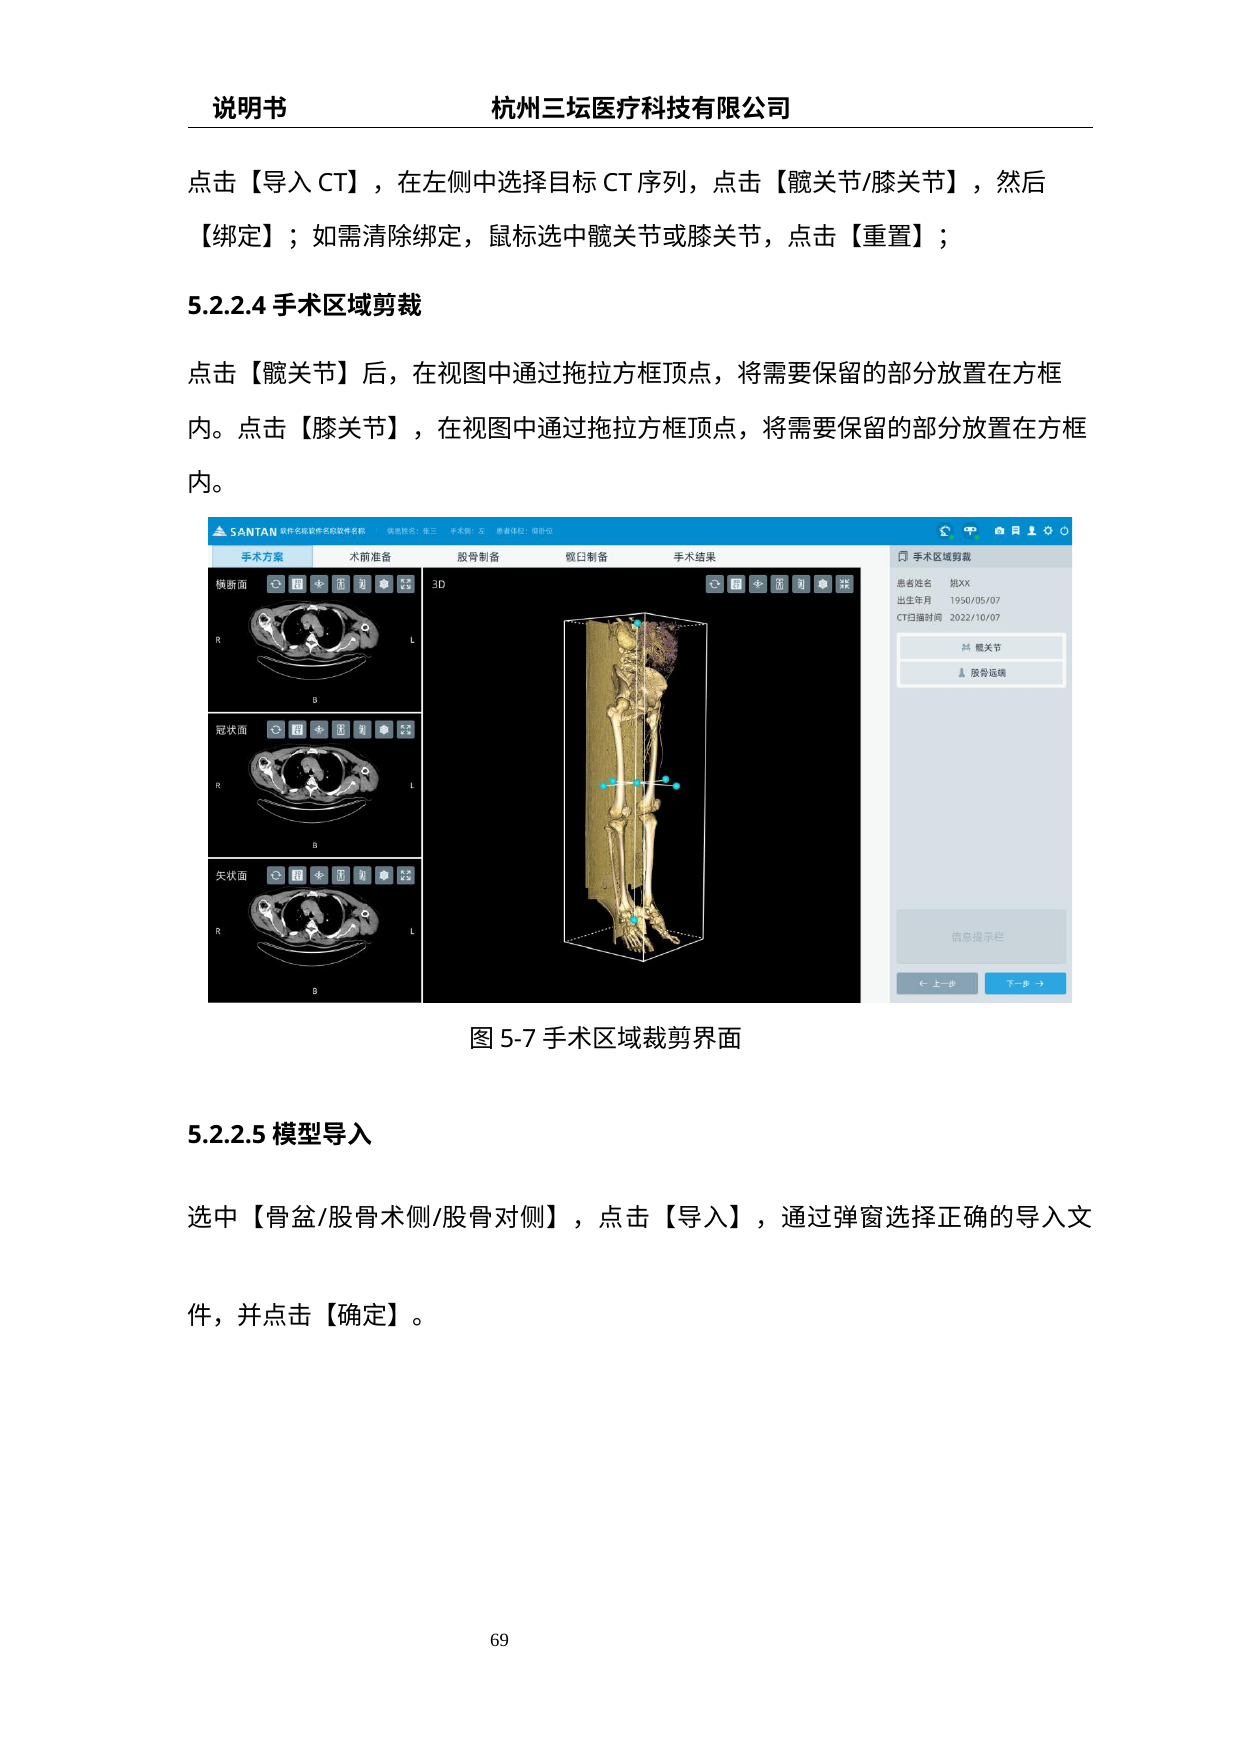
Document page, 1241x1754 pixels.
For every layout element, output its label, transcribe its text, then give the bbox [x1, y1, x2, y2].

picture [1061, 527, 1068, 535]
picture [231, 528, 260, 536]
picture [498, 528, 523, 534]
picture [281, 528, 321, 535]
picture [262, 528, 276, 536]
picture [324, 528, 364, 534]
list 点击【导入CT】，在左侧中选择目标CT序列，点击【髋关节/膝关节】，然后【绑定】；如需清除绑定，鼠标选中髋关节或膝关节，点击【重置】； [187, 162, 1093, 253]
text 选中【骨盆/股骨术侧/股骨对侧】，点击【导入】，通过弹窗选择正确的导入文件，并点击【确定】。 [187, 1183, 1093, 1346]
picture [995, 527, 1004, 534]
picture [1044, 527, 1052, 534]
picture [964, 527, 976, 534]
picture [533, 529, 544, 533]
picture [1028, 524, 1035, 535]
subtitle 5.2.2.5 模型导入 [187, 1100, 1071, 1165]
picture [940, 526, 949, 536]
list 点击【髋关节】后，在视图中通过拖拉方框顶点，将需要保留的部分放置在方框内。点击【膝关节】，在视图中通过拖拉方框顶点，将需要保留的部分放置在方框内。 [187, 354, 1093, 499]
picture [388, 528, 407, 534]
text 图5-7 手术区域裁剪界面 [337, 1004, 1020, 1069]
picture [213, 527, 226, 538]
picture [208, 544, 1073, 1003]
picture [1012, 525, 1019, 538]
subtitle 5.2.2.4 手术区域剪裁 [187, 271, 1071, 336]
